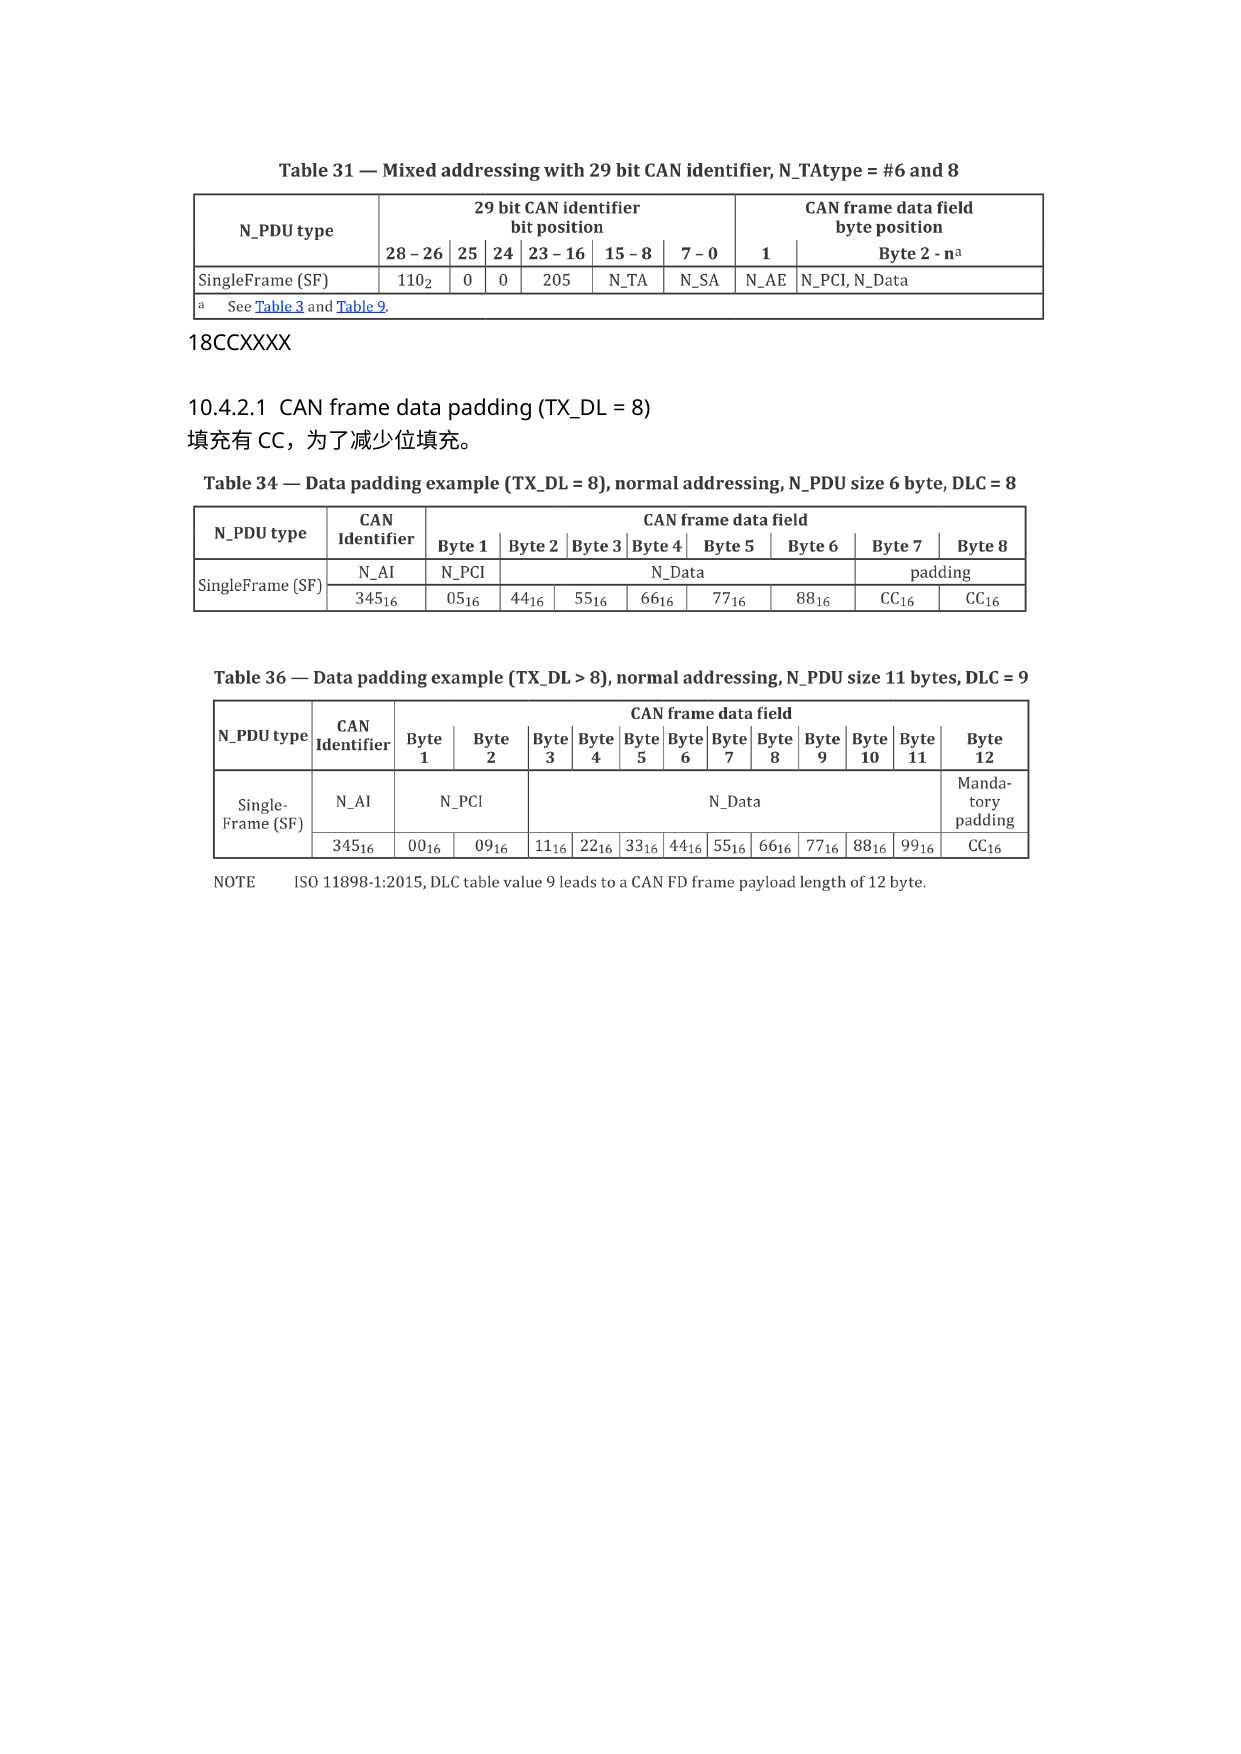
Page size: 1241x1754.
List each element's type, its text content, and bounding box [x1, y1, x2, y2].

text 18CCXXXX [187, 326, 1053, 358]
picture [187, 650, 1053, 904]
text 10.4.2.1 CAN frame data padding (TX_DL = 8) [187, 391, 1053, 423]
picture [187, 455, 1053, 622]
picture [187, 163, 1053, 325]
text 填充有CC，为了减少位填充。 [187, 423, 1053, 455]
